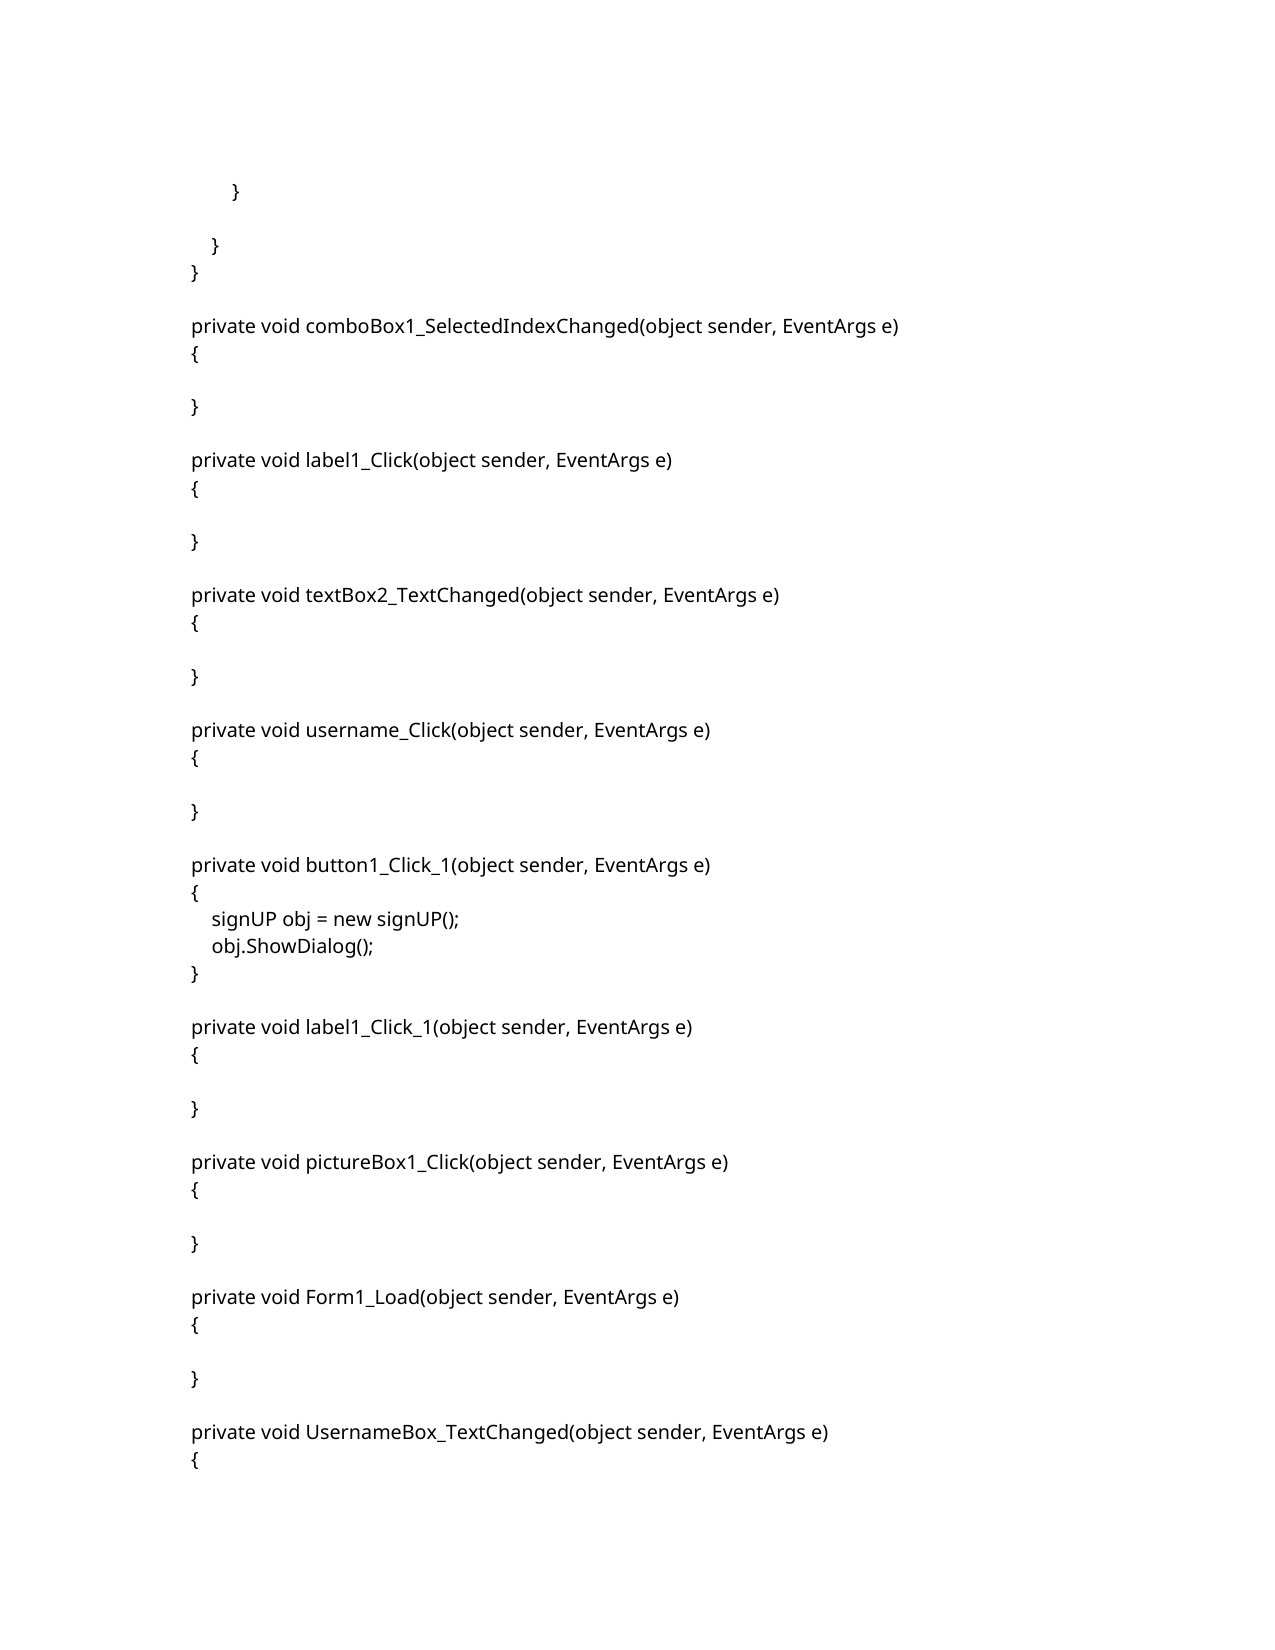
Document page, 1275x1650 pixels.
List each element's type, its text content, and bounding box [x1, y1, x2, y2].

text } [150, 1094, 1125, 1121]
text obj.ShowDialog(); [150, 932, 1125, 959]
text private void button1_Click_1(object sender, EventArgs e) [150, 851, 1125, 878]
text { [150, 1040, 1125, 1067]
text } [150, 393, 1125, 420]
text } [150, 797, 1125, 824]
text { [150, 474, 1125, 501]
text } [150, 231, 1125, 258]
text private void label1_Click(object sender, EventArgs e) [150, 447, 1125, 474]
text { [150, 1445, 1125, 1472]
text signUP obj = new signUP(); [150, 905, 1125, 932]
text private void label1_Click_1(object sender, EventArgs e) [150, 1013, 1125, 1040]
text } [150, 959, 1125, 986]
text private void Form1_Load(object sender, EventArgs e) [150, 1283, 1125, 1310]
text } [150, 1229, 1125, 1256]
text private void pictureBox1_Click(object sender, EventArgs e) [150, 1148, 1125, 1175]
text } [150, 258, 1125, 285]
text private void username_Click(object sender, EventArgs e) [150, 717, 1125, 743]
text { [150, 878, 1125, 905]
text { [150, 1310, 1125, 1337]
text private void UsernameBox_TextChanged(object sender, EventArgs e) [150, 1418, 1125, 1445]
text { [150, 609, 1125, 636]
text } [150, 528, 1125, 555]
text } [150, 177, 1125, 204]
text { [150, 339, 1125, 366]
text { [150, 743, 1125, 771]
text } [150, 1364, 1125, 1391]
text private void textBox2_TextChanged(object sender, EventArgs e) [150, 582, 1125, 609]
text private void comboBox1_SelectedIndexChanged(object sender, EventArgs e) [150, 312, 1125, 339]
text } [150, 663, 1125, 689]
text { [150, 1175, 1125, 1202]
